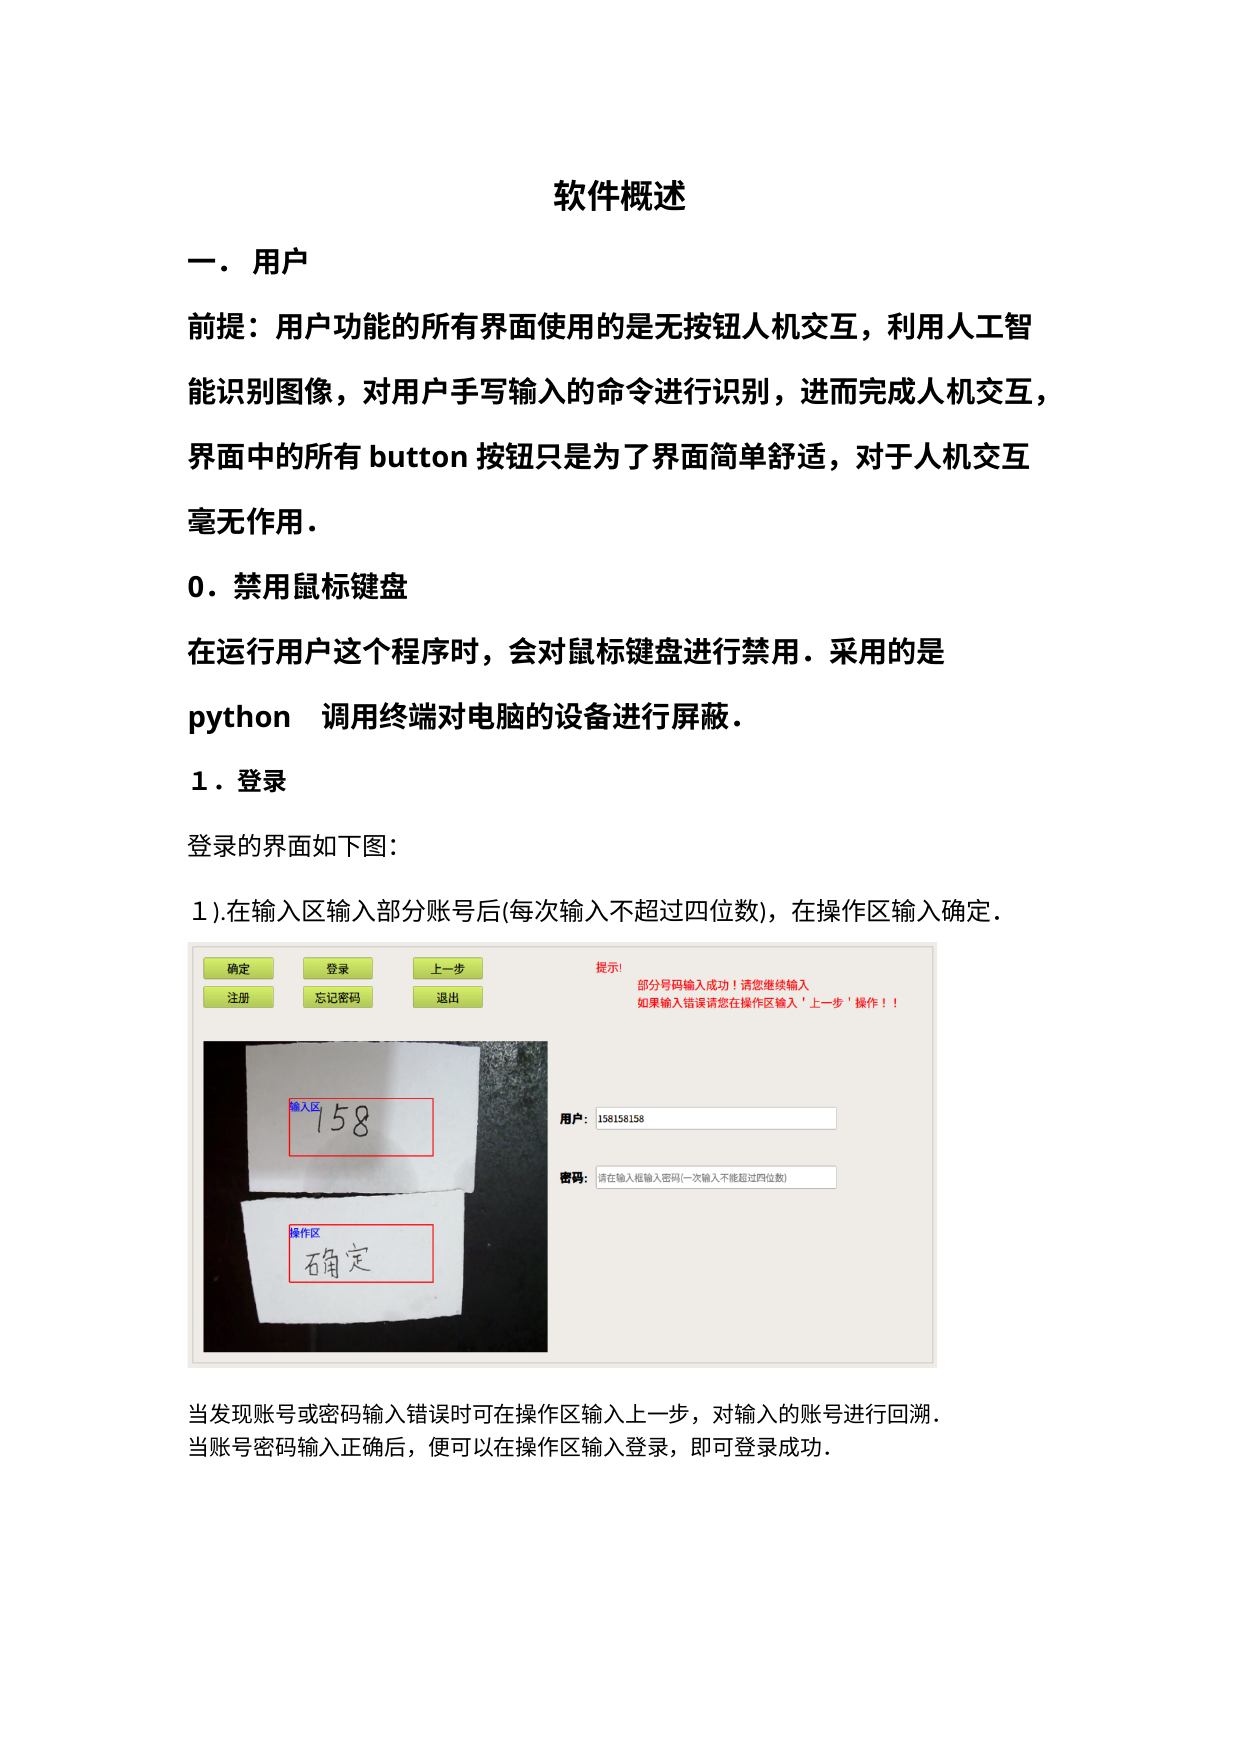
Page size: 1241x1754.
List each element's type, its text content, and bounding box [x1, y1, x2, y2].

list 登录的界面如下图： [187, 812, 1053, 877]
list 用户 [187, 227, 1053, 292]
list 软件概述 [187, 162, 1053, 227]
picture [187, 942, 938, 1368]
list １).在输入区输入部分账号后(每次输入不超过四位数)，在操作区输入确定． [187, 877, 1053, 942]
list 登录 [187, 747, 1053, 812]
list 当发现账号或密码输入错误时可在操作区输入上一步，对输入的账号进行回溯． [187, 1397, 1053, 1429]
list 在运行用户这个程序时，会对鼠标键盘进行禁用．采用的是python 调用终端对电脑的设备进行屏蔽． [187, 617, 1053, 747]
list 当账号密码输入正确后，便可以在操作区输入登录，即可登录成功． [187, 1429, 1053, 1462]
list 禁用鼠标键盘 [187, 552, 1053, 617]
text 前提：用户功能的所有界面使用的是无按钮人机交互，利用人工智能识别图像，对用户手写输入的命令进行识别，进而完成人机交互，界面中的所有button 按钮只是为了界面简单舒适，对于人机交互毫无作用． [187, 292, 1053, 552]
